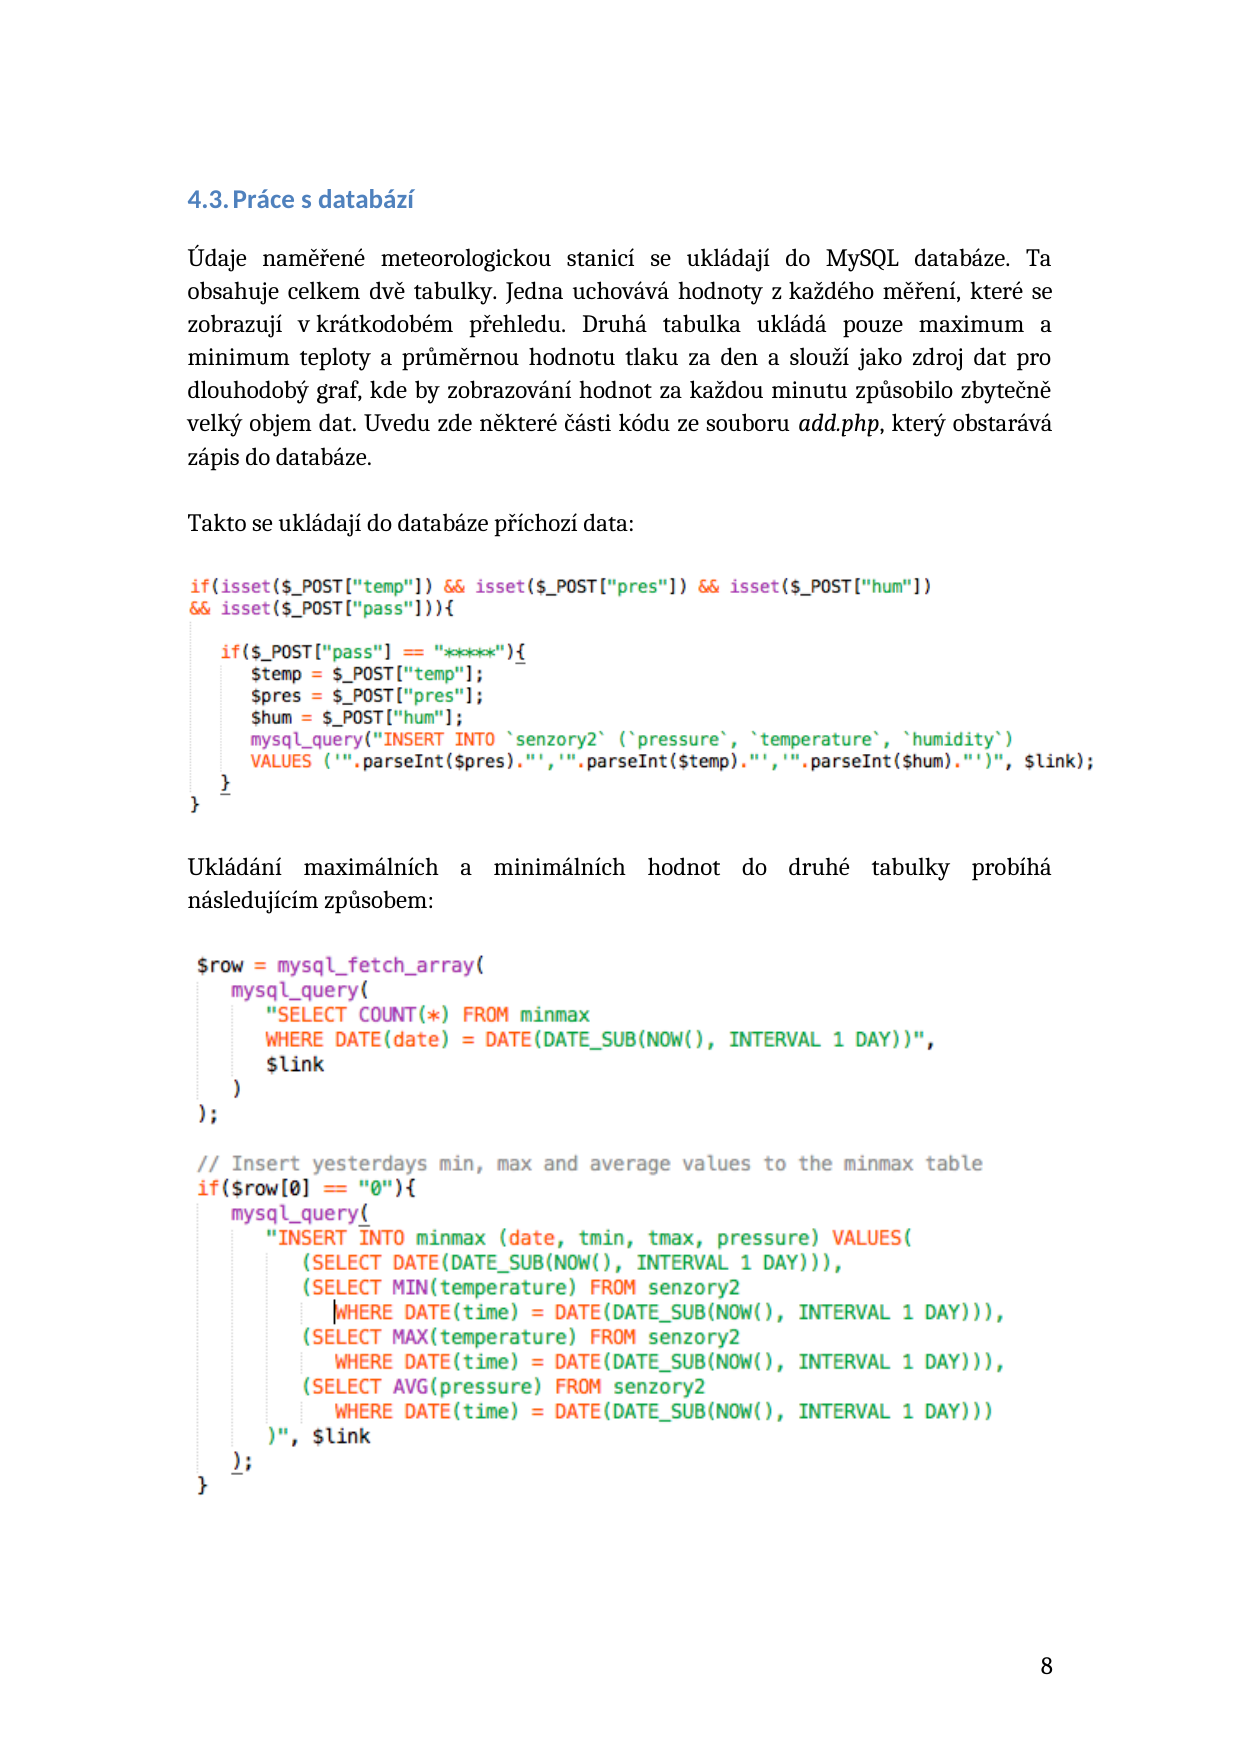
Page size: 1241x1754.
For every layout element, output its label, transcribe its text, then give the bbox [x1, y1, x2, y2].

picture [187, 574, 1099, 820]
text Údaje naměřené meteorologickou stanicí se ukládají do MySQL databáze. Ta obsahuje celkem dvě tabulky. Jedna uchovává hodnoty z každého měření, které se zobrazují v krátkodobém přehledu. Druhá tabulka ukládá pouze maximum a minimum teploty a průměrnou hodnotu tlaku za den a slouží jako zdroj dat pro dlouhodobý graf, kde by zobrazování hodnot za každou minutu způsobilo zbytečně velký objem dat. Uvedu zde některé části kódu ze souboru add.php, který obstarává zápis do databáze. [187, 244, 1053, 471]
subtitle Práce s databází [187, 182, 1053, 216]
text Takto se ukládají do databáze příchozí data: [187, 508, 1053, 537]
text Ukládání maximálních a minimálních hodnot do druhé tabulky probíhá následujícím způsobem: [187, 852, 1053, 914]
picture [187, 951, 1016, 1508]
